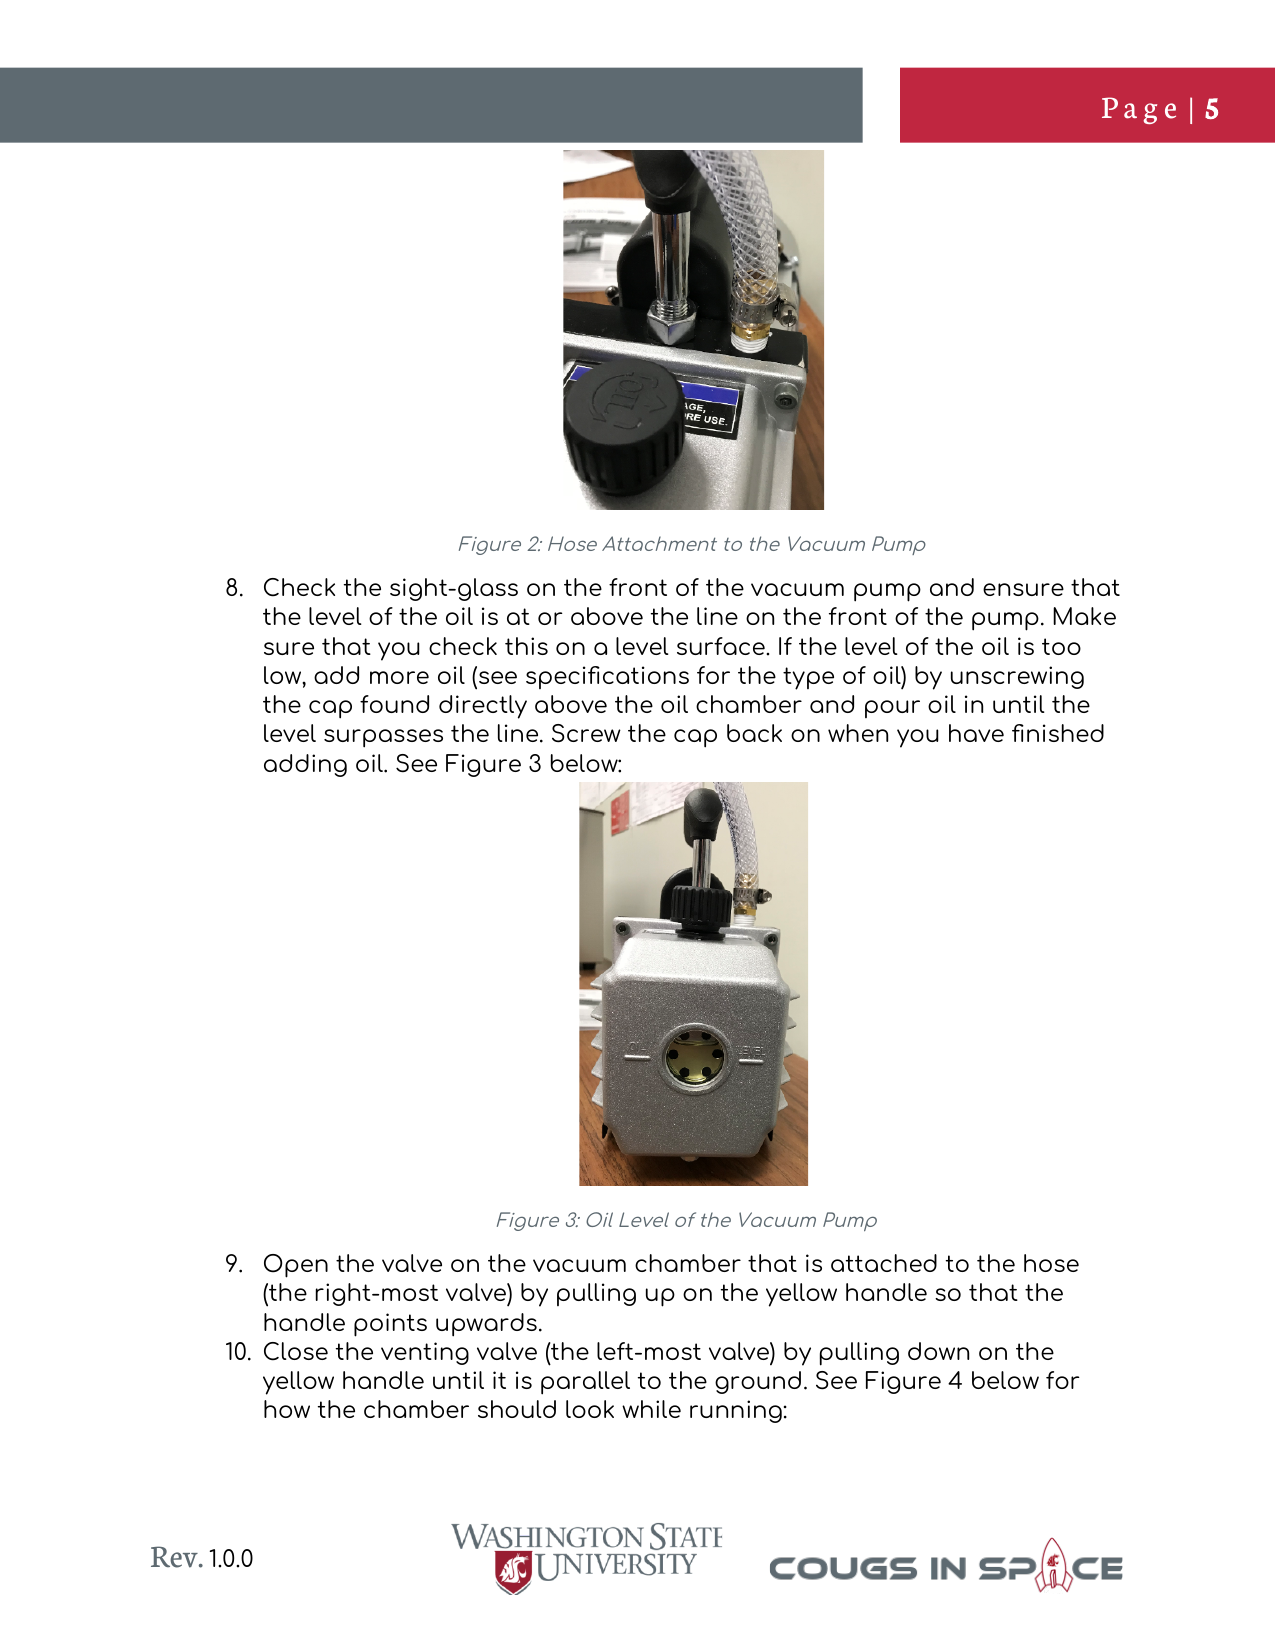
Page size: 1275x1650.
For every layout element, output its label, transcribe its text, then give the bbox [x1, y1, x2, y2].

text Figure 3: Oil Level of the Vacuum Pump [150, 1210, 1125, 1231]
picture [769, 1537, 1123, 1594]
text Figure 2: Hose Attachment to the Vacuum Pump [150, 534, 1125, 555]
picture [450, 1522, 723, 1595]
list Check the sight-glass on the front of the vacuum pump and ensure that the level of the oil is at or above the line on the front of the pump. Make sure that you check this on a level surface. If the level of the oil is too low, add more oil (see specifications for the type of oil) by unscrewing the cap found directly above the oil chamber and pour oil in until the level surpasses the line. Screw the cap back on when you have finished adding oil. See Figure 3 below: [225, 576, 1125, 777]
list Close the venting valve (the left-most valve) by pulling down on the yellow handle until it is parallel to the ground. See Figure 4 below for how the chamber should look while running: [225, 1340, 1125, 1424]
list Open the valve on the vacuum chamber that is attached to the hose (the right-most valve) by pulling up on the yellow handle so that the handle points upwards. [225, 1252, 1125, 1336]
